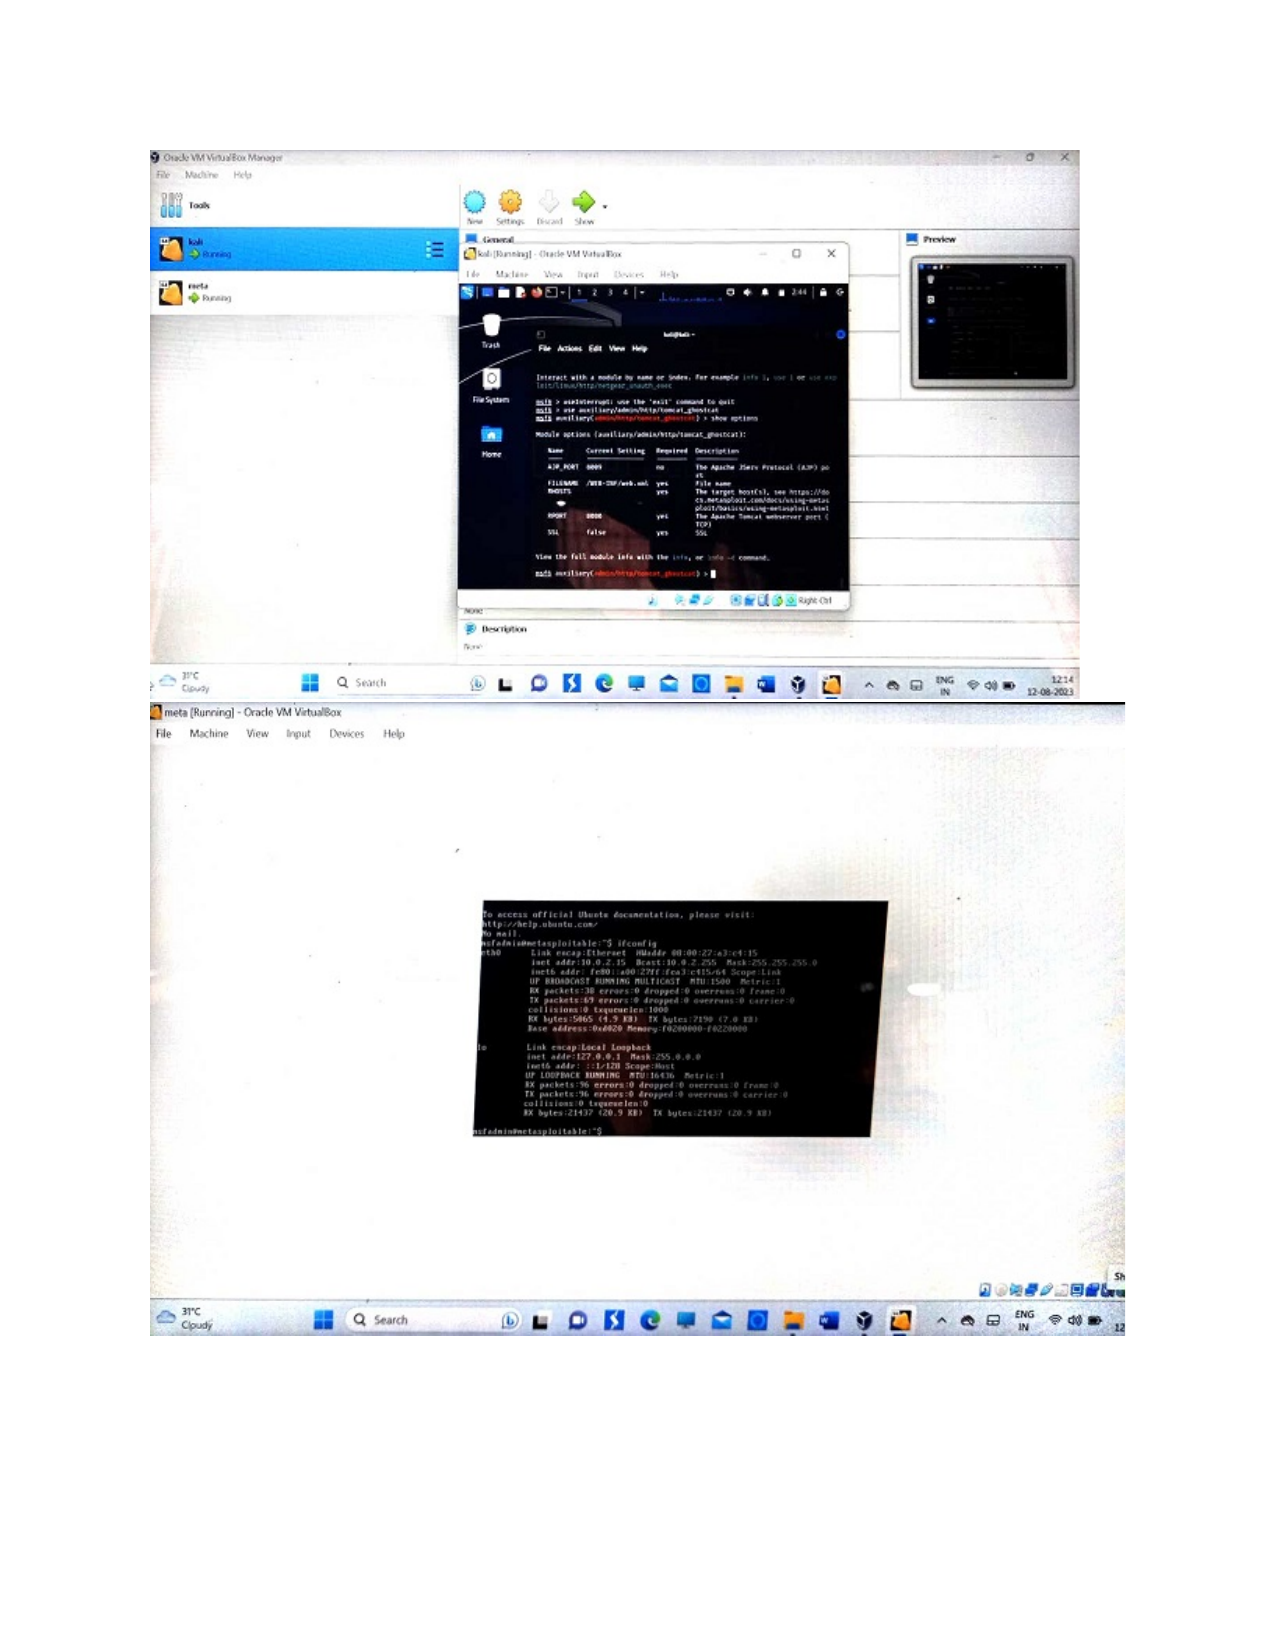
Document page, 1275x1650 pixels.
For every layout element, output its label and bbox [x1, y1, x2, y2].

picture [150, 150, 1080, 699]
picture [150, 702, 1125, 1336]
